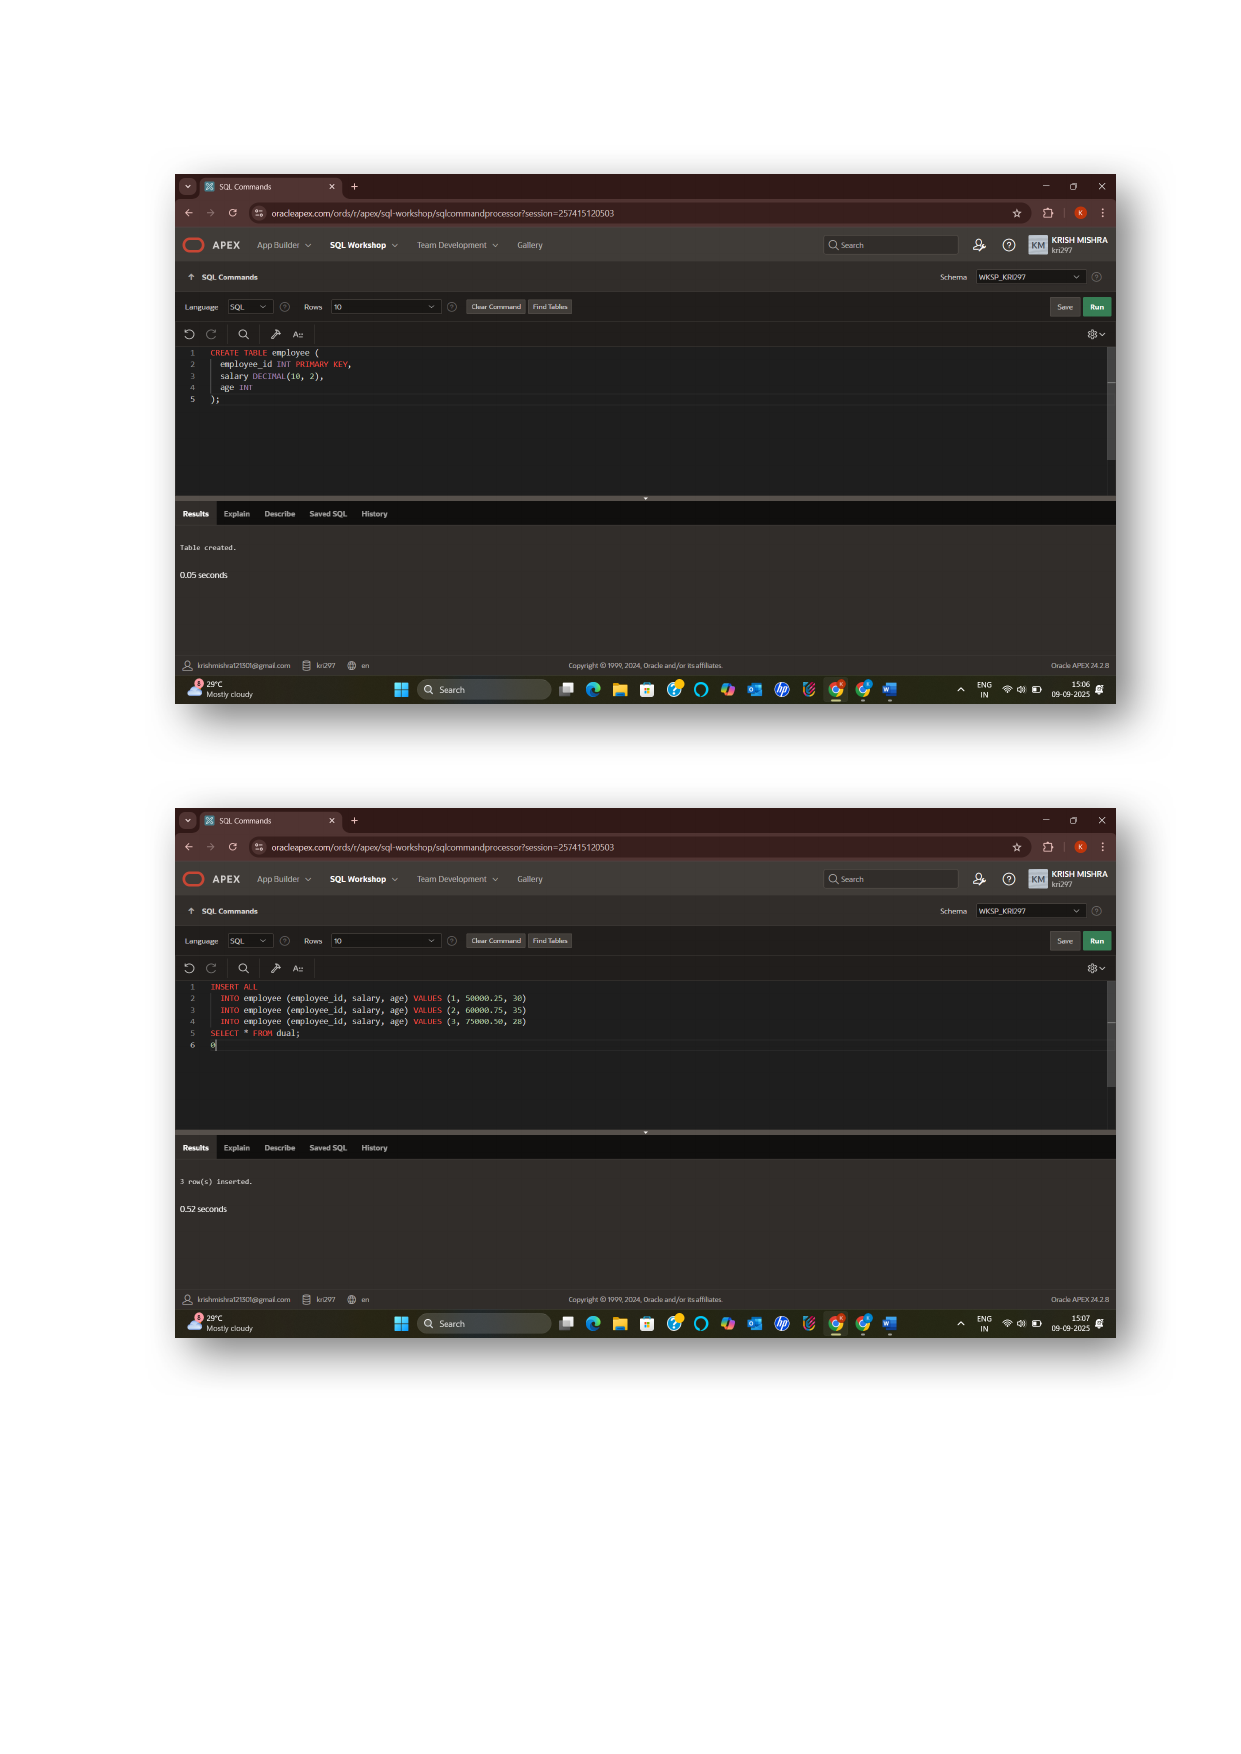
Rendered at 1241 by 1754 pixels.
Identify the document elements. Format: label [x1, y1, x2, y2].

picture [175, 808, 1116, 1338]
picture [175, 174, 1116, 704]
